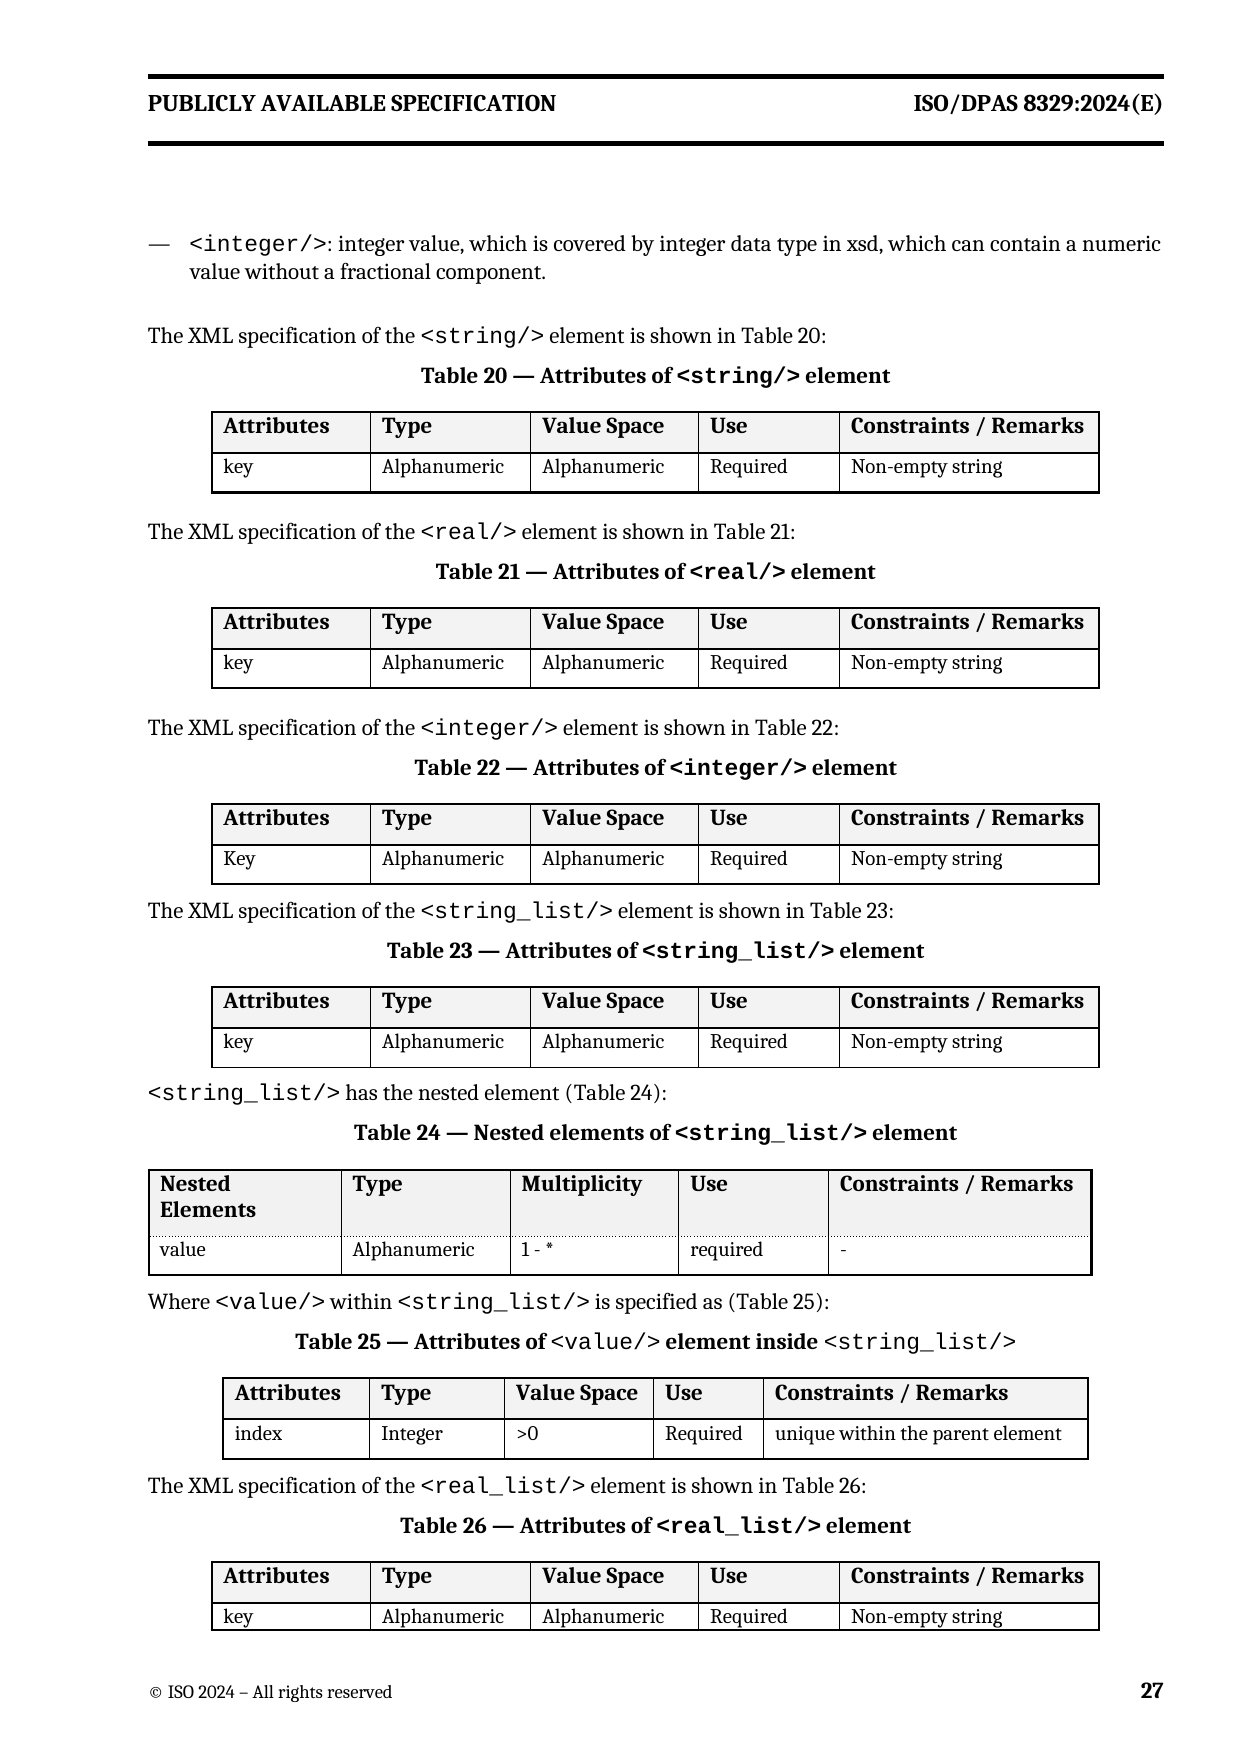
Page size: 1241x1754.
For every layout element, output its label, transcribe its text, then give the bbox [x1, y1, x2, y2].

text <string_list/> has the nested element (Table 24): [148, 1080, 1163, 1108]
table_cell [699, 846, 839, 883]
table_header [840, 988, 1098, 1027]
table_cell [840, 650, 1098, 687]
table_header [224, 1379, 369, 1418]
text Table 22 — Attributes of <integer/> element [148, 754, 1163, 782]
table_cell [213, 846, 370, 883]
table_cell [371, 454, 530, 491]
text Table 21 — Attributes of <real/> element [148, 558, 1163, 586]
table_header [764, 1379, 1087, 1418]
text The XML specification of the <real_list/> element is shown in Table 26: [148, 1472, 1163, 1500]
text The XML specification of the <string_list/> element is shown in Table 23: [148, 898, 1163, 925]
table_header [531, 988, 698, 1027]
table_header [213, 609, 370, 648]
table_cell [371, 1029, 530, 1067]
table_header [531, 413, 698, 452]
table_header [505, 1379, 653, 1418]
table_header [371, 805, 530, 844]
text Table 23 — Attributes of <string_list/> element [148, 938, 1163, 965]
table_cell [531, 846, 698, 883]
list <integer/>: integer value, which is covered by integer data type in xsd, which can contain a numeric value without a fractional component. [148, 231, 1163, 285]
text The XML specification of the <real/> element is shown in Table 21: [148, 518, 1163, 546]
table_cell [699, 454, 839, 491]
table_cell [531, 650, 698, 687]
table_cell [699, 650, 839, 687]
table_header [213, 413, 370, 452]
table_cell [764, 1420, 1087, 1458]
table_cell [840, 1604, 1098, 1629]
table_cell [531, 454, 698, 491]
text Where <value/> within <string_list/> is specified as (Table 25): [148, 1289, 1163, 1316]
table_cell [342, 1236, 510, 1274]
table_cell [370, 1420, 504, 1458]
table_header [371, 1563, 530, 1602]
text The XML specification of the <string/> element is shown in Table 20: [148, 322, 1163, 350]
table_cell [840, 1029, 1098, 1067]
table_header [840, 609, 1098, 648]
text Table 25 — Attributes of <value/> element inside <string_list/> [148, 1329, 1163, 1356]
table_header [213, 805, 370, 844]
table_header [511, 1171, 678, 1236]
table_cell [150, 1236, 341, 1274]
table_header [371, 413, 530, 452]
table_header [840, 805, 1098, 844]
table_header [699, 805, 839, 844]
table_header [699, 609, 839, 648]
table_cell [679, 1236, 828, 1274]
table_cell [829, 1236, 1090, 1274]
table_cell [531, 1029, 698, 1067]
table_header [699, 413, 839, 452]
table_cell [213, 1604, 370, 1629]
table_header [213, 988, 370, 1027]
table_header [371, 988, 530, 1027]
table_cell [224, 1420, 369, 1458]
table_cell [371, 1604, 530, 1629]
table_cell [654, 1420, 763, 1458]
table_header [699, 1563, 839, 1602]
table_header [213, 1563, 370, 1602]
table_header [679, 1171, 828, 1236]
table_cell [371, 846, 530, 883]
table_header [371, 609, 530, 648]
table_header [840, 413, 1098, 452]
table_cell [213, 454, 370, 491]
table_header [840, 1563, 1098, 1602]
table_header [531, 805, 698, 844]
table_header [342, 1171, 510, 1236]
text Table 24 — Nested elements of <string_list/> element [148, 1120, 1163, 1148]
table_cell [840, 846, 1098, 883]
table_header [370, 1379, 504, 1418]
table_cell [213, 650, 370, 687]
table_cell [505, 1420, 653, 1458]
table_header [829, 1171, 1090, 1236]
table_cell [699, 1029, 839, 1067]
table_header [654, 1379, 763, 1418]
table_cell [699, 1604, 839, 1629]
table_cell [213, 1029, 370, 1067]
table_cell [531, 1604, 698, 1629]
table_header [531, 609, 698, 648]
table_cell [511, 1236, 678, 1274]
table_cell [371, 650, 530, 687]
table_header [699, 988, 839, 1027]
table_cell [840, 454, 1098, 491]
text Table 20 — Attributes of <string/> element [148, 362, 1163, 390]
text The XML specification of the <integer/> element is shown in Table 22: [148, 714, 1163, 742]
text Table 26 — Attributes of <real_list/> element [148, 1512, 1163, 1540]
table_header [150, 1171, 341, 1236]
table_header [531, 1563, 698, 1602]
